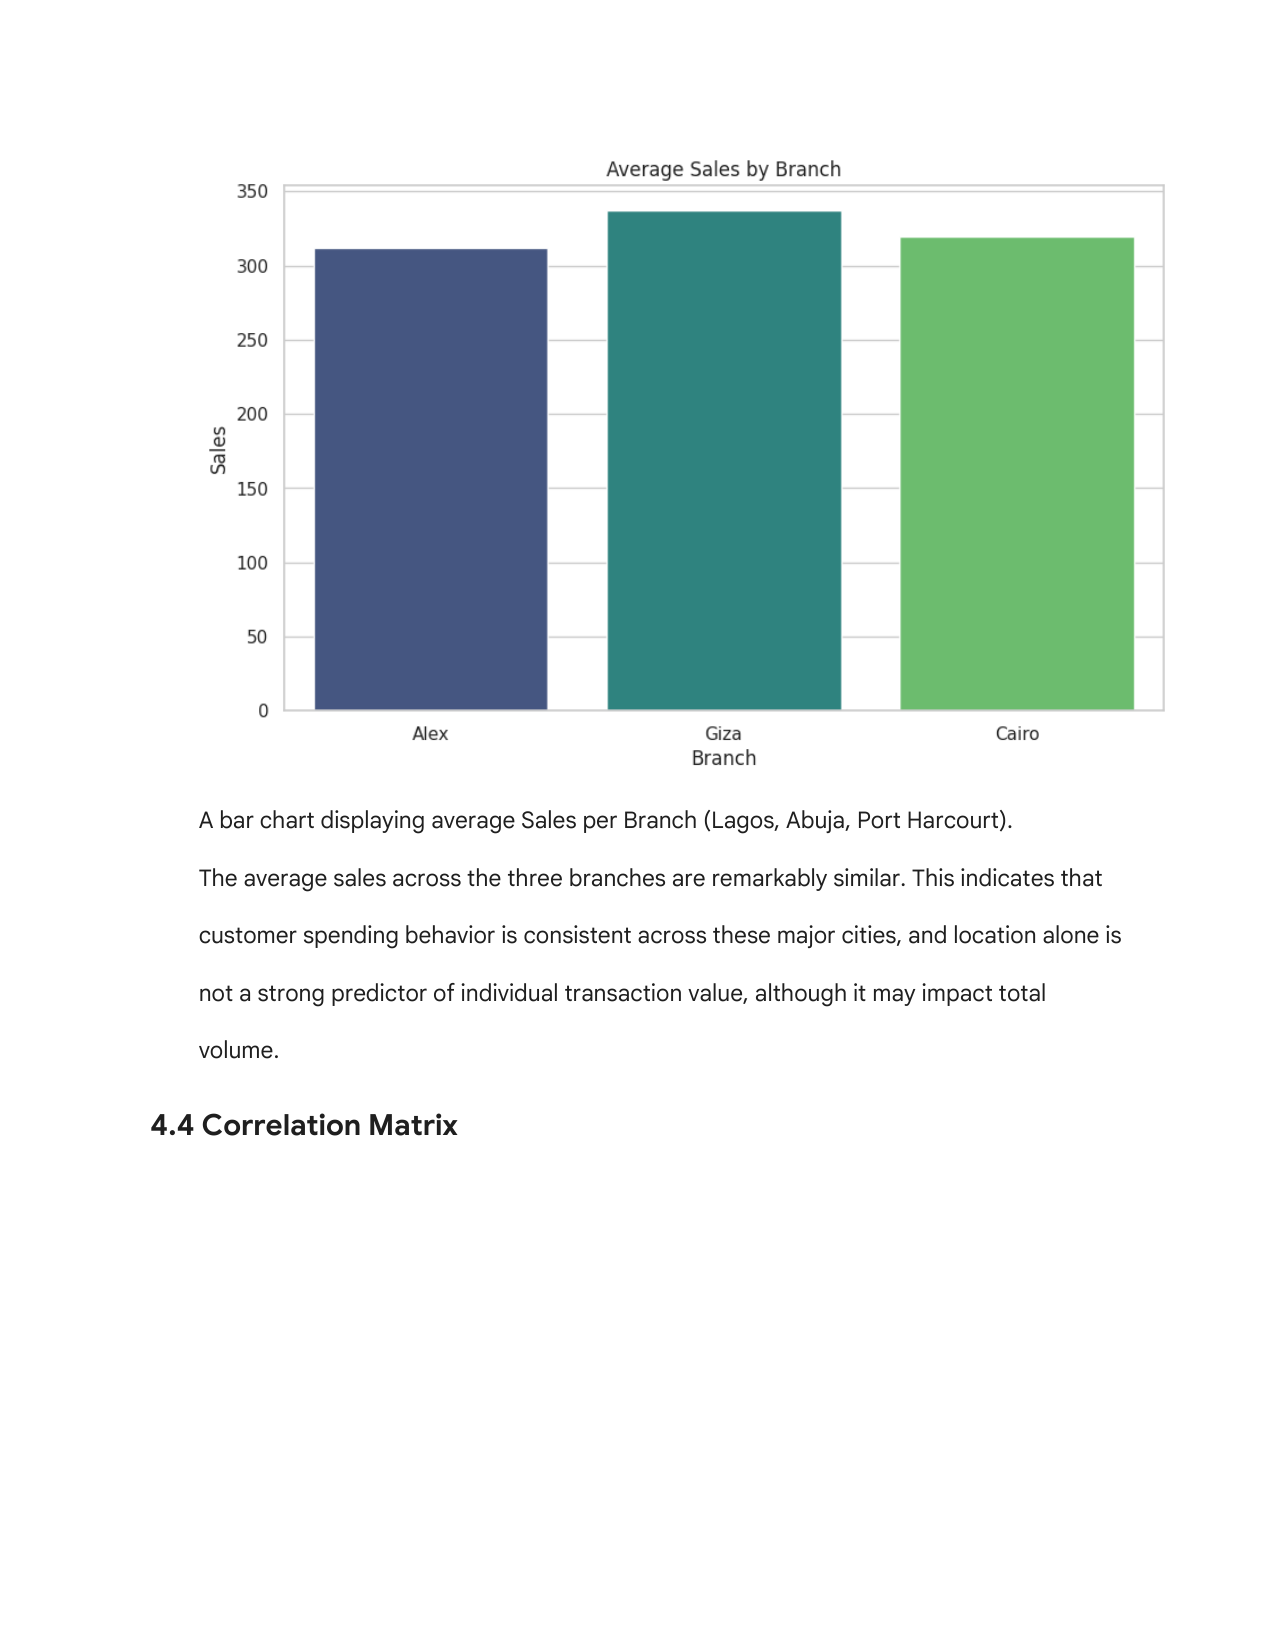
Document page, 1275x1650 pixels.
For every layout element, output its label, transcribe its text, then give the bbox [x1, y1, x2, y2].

text The average sales across the three branches are remarkably similar. This indicates that customer spending behavior is consistent across these major cities, and location alone is not a strong predictor of individual transaction value, although it may impact total volume. [198, 864, 1125, 1065]
subtitle 4.4 Correlation Matrix [150, 1107, 1125, 1143]
text A bar chart displaying average Sales per Branch (Lagos, Abuja, Port Harcourt). [198, 807, 1125, 835]
picture [198, 150, 1174, 781]
